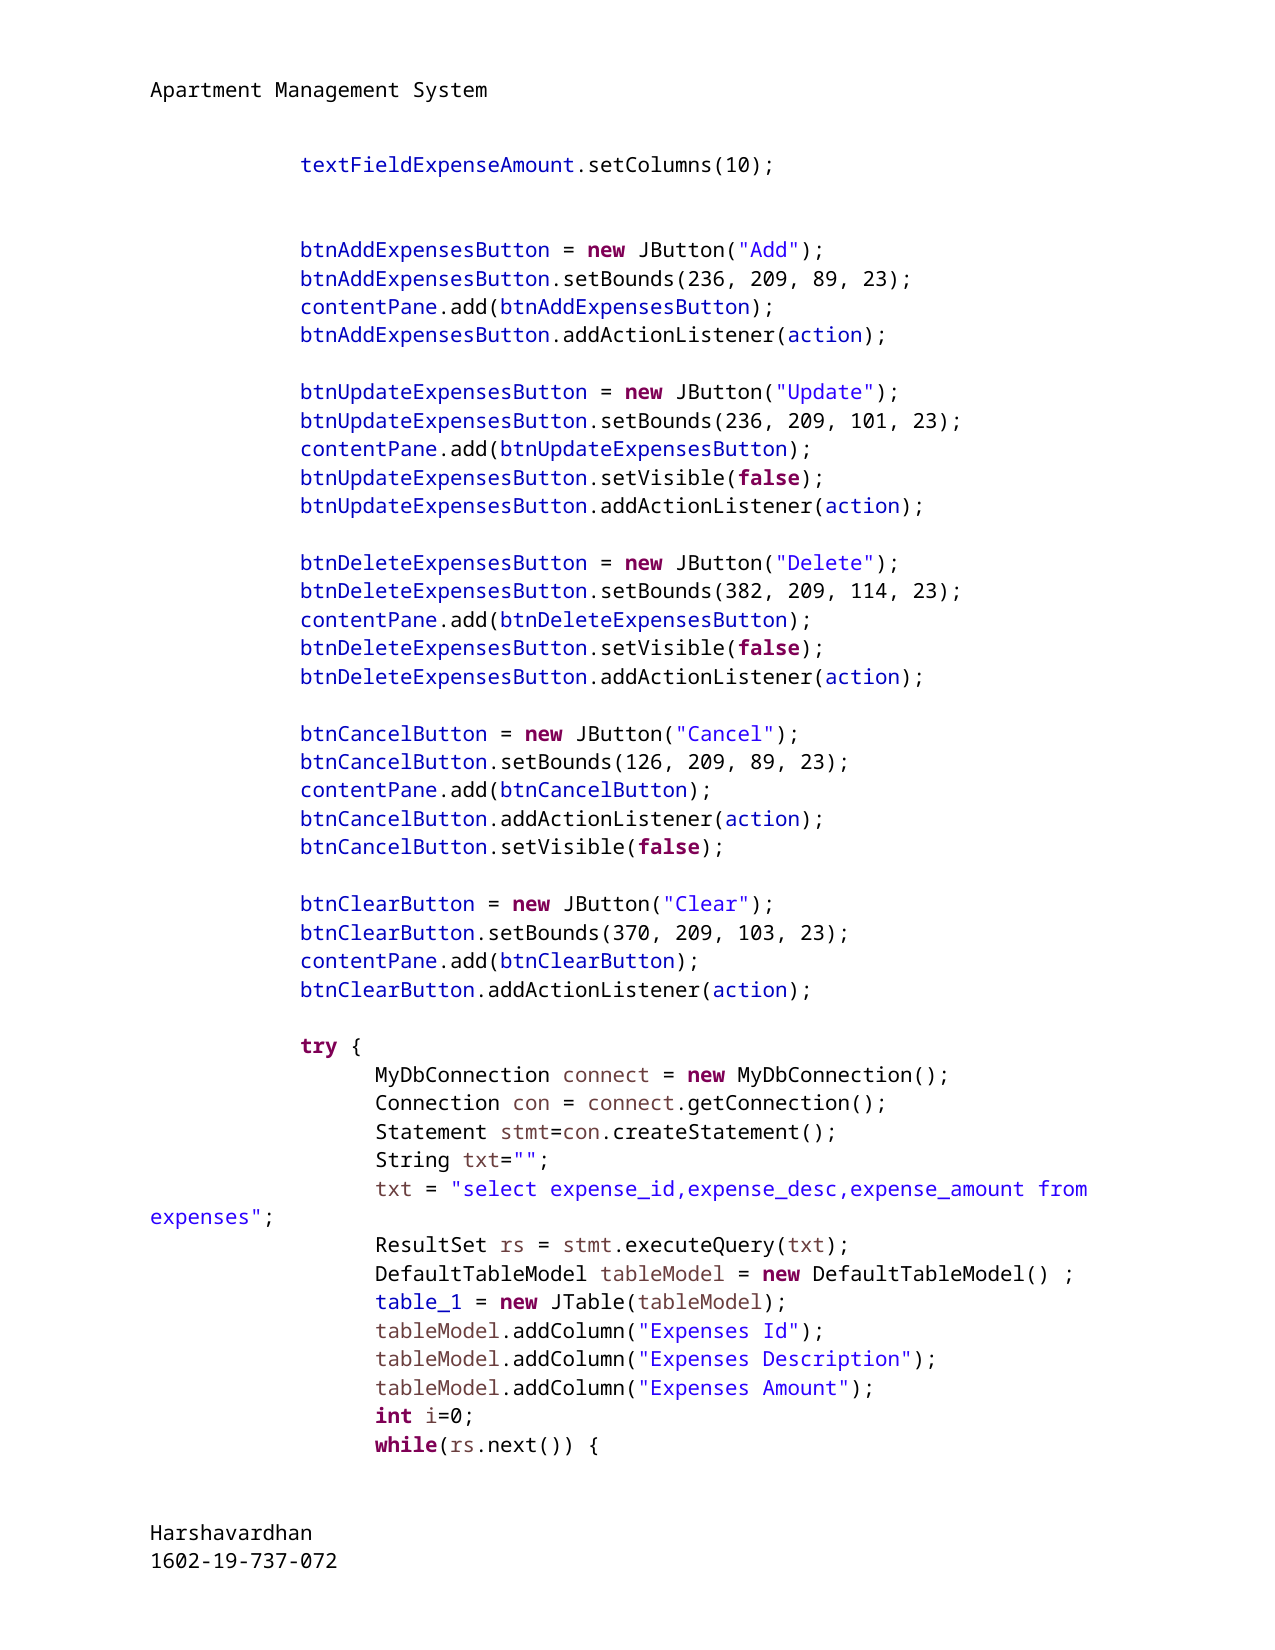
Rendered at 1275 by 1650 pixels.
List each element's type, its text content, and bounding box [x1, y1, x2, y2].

text contentPane.add(btnDeleteExpensesButton); [150, 605, 1125, 633]
text int i=0; [150, 1401, 1125, 1430]
text try { [150, 1032, 1125, 1060]
text btnCancelButton.setBounds(126, 209, 89, 23); [150, 747, 1125, 776]
text DefaultTableModel tableModel = new DefaultTableModel() ; [150, 1259, 1125, 1287]
text btnCancelButton.addActionListener(action); [150, 804, 1125, 832]
text Connection con = connect.getConnection(); [150, 1088, 1125, 1117]
text while(rs.next()) { [150, 1430, 1125, 1458]
text btnAddExpensesButton.setBounds(236, 209, 89, 23); [150, 264, 1125, 292]
text btnAddExpensesButton.addActionListener(action); [150, 321, 1125, 349]
text contentPane.add(btnCancelButton); [150, 776, 1125, 804]
text tableModel.addColumn("Expenses Id"); [150, 1316, 1125, 1344]
text btnDeleteExpensesButton.setBounds(382, 209, 114, 23); [150, 577, 1125, 605]
text btnCancelButton.setVisible(false); [150, 832, 1125, 861]
text table_1 = new JTable(tableModel); [150, 1287, 1125, 1316]
text MyDbConnection connect = new MyDbConnection(); [150, 1060, 1125, 1088]
text btnUpdateExpensesButton.addActionListener(action); [150, 491, 1125, 520]
text contentPane.add(btnClearButton); [150, 946, 1125, 975]
text contentPane.add(btnUpdateExpensesButton); [150, 434, 1125, 463]
text btnDeleteExpensesButton = new JButton("Delete"); [150, 548, 1125, 577]
text textFieldExpenseAmount.setColumns(10); [150, 150, 1125, 178]
text btnUpdateExpensesButton.setVisible(false); [150, 463, 1125, 491]
text txt = "select expense_id,expense_desc,expense_amount from expenses"; [150, 1174, 1125, 1231]
text btnClearButton.addActionListener(action); [150, 975, 1125, 1003]
text String txt=""; [150, 1145, 1125, 1174]
text tableModel.addColumn("Expenses Description"); [150, 1344, 1125, 1373]
text btnDeleteExpensesButton.setVisible(false); [150, 633, 1125, 662]
text btnDeleteExpensesButton.addActionListener(action); [150, 662, 1125, 690]
text btnAddExpensesButton = new JButton("Add"); [150, 235, 1125, 264]
text tableModel.addColumn("Expenses Amount"); [150, 1373, 1125, 1401]
text btnUpdateExpensesButton.setBounds(236, 209, 101, 23); [150, 406, 1125, 434]
text btnCancelButton = new JButton("Cancel"); [150, 719, 1125, 747]
text contentPane.add(btnAddExpensesButton); [150, 292, 1125, 321]
text ResultSet rs = stmt.executeQuery(txt); [150, 1231, 1125, 1259]
text btnClearButton.setBounds(370, 209, 103, 23); [150, 918, 1125, 946]
text btnClearButton = new JButton("Clear"); [150, 889, 1125, 918]
text Statement stmt=con.createStatement(); [150, 1117, 1125, 1145]
text btnUpdateExpensesButton = new JButton("Update"); [150, 377, 1125, 406]
